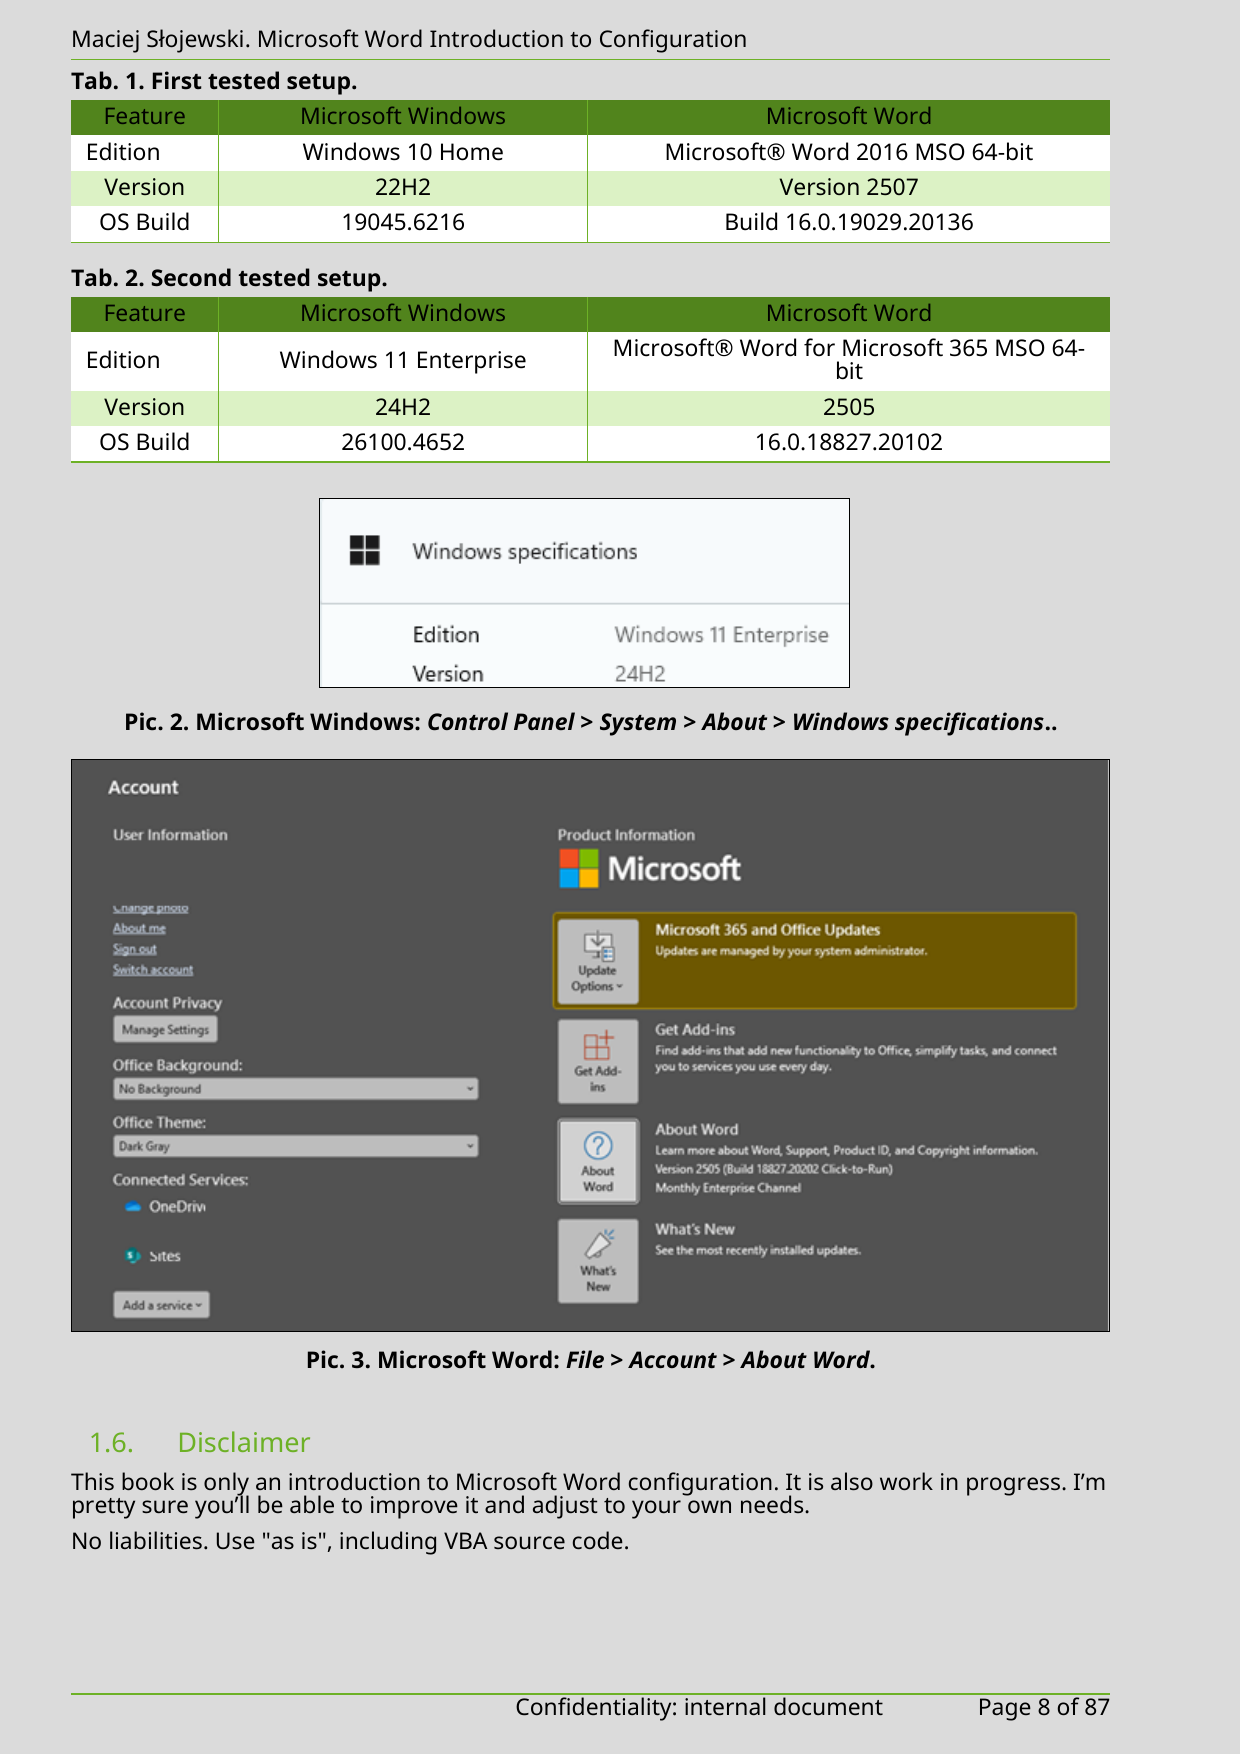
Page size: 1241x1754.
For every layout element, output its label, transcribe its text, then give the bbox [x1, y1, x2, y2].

table_header Microsoft Windows [219, 100, 587, 135]
table_cell 19045.6216 [219, 206, 587, 242]
table_cell 2505 [588, 391, 1110, 426]
text Pic. 2. Microsoft Windows: Control Panel > System > About > Windows specifications.. [source: herein] [71, 712, 958, 735]
table_cell Edition [71, 135, 218, 171]
table_cell Windows 10 Home [219, 135, 587, 171]
table_cell 22H2 [219, 171, 587, 206]
text This book is only an introduction to Microsoft Word configuration. It is also work in progress. I’m pretty sure you’ll be able to improve it and adjust to your own needs. [71, 1472, 1110, 1518]
table_cell Version [71, 391, 218, 426]
table_cell OS Build [71, 206, 218, 242]
table_header Feature [71, 297, 218, 332]
table_cell Version [71, 171, 218, 206]
table_cell Version 2507 [588, 171, 1110, 206]
picture [72, 760, 1109, 1331]
picture [320, 499, 849, 687]
table_cell 24H2 [219, 391, 587, 426]
table_cell Edition [71, 332, 218, 391]
text Tab. 1. First tested setup. [source: herein] [71, 71, 1110, 94]
table_header Feature [71, 100, 218, 135]
text No liabilities. Use "as is", including VBA source code. [71, 1531, 1110, 1554]
table_cell 26100.4652 [219, 426, 587, 461]
table_cell 16.0.18827.20102 [588, 426, 1110, 461]
text Pic. 3. Microsoft Word: File > Account > About Word. [source: herein] [71, 1350, 1110, 1373]
table_cell Microsoft® Word 2016 MSO 64-bit [588, 135, 1110, 171]
table_header Microsoft Word [588, 100, 1110, 135]
table_cell Windows 11 Enterprise [219, 332, 587, 391]
table_header Microsoft Windows [219, 297, 587, 332]
table_cell Microsoft® Word for Microsoft 365 MSO 64-bit [588, 332, 1110, 391]
text Tab. 2. Second tested setup. [source: herein] [71, 268, 1110, 291]
table_cell OS Build [71, 426, 218, 461]
table_header Microsoft Word [588, 297, 1110, 332]
subtitle Disclaimer [88, 1423, 1110, 1460]
table_cell Build 16.0.19029.20136 [588, 206, 1110, 242]
